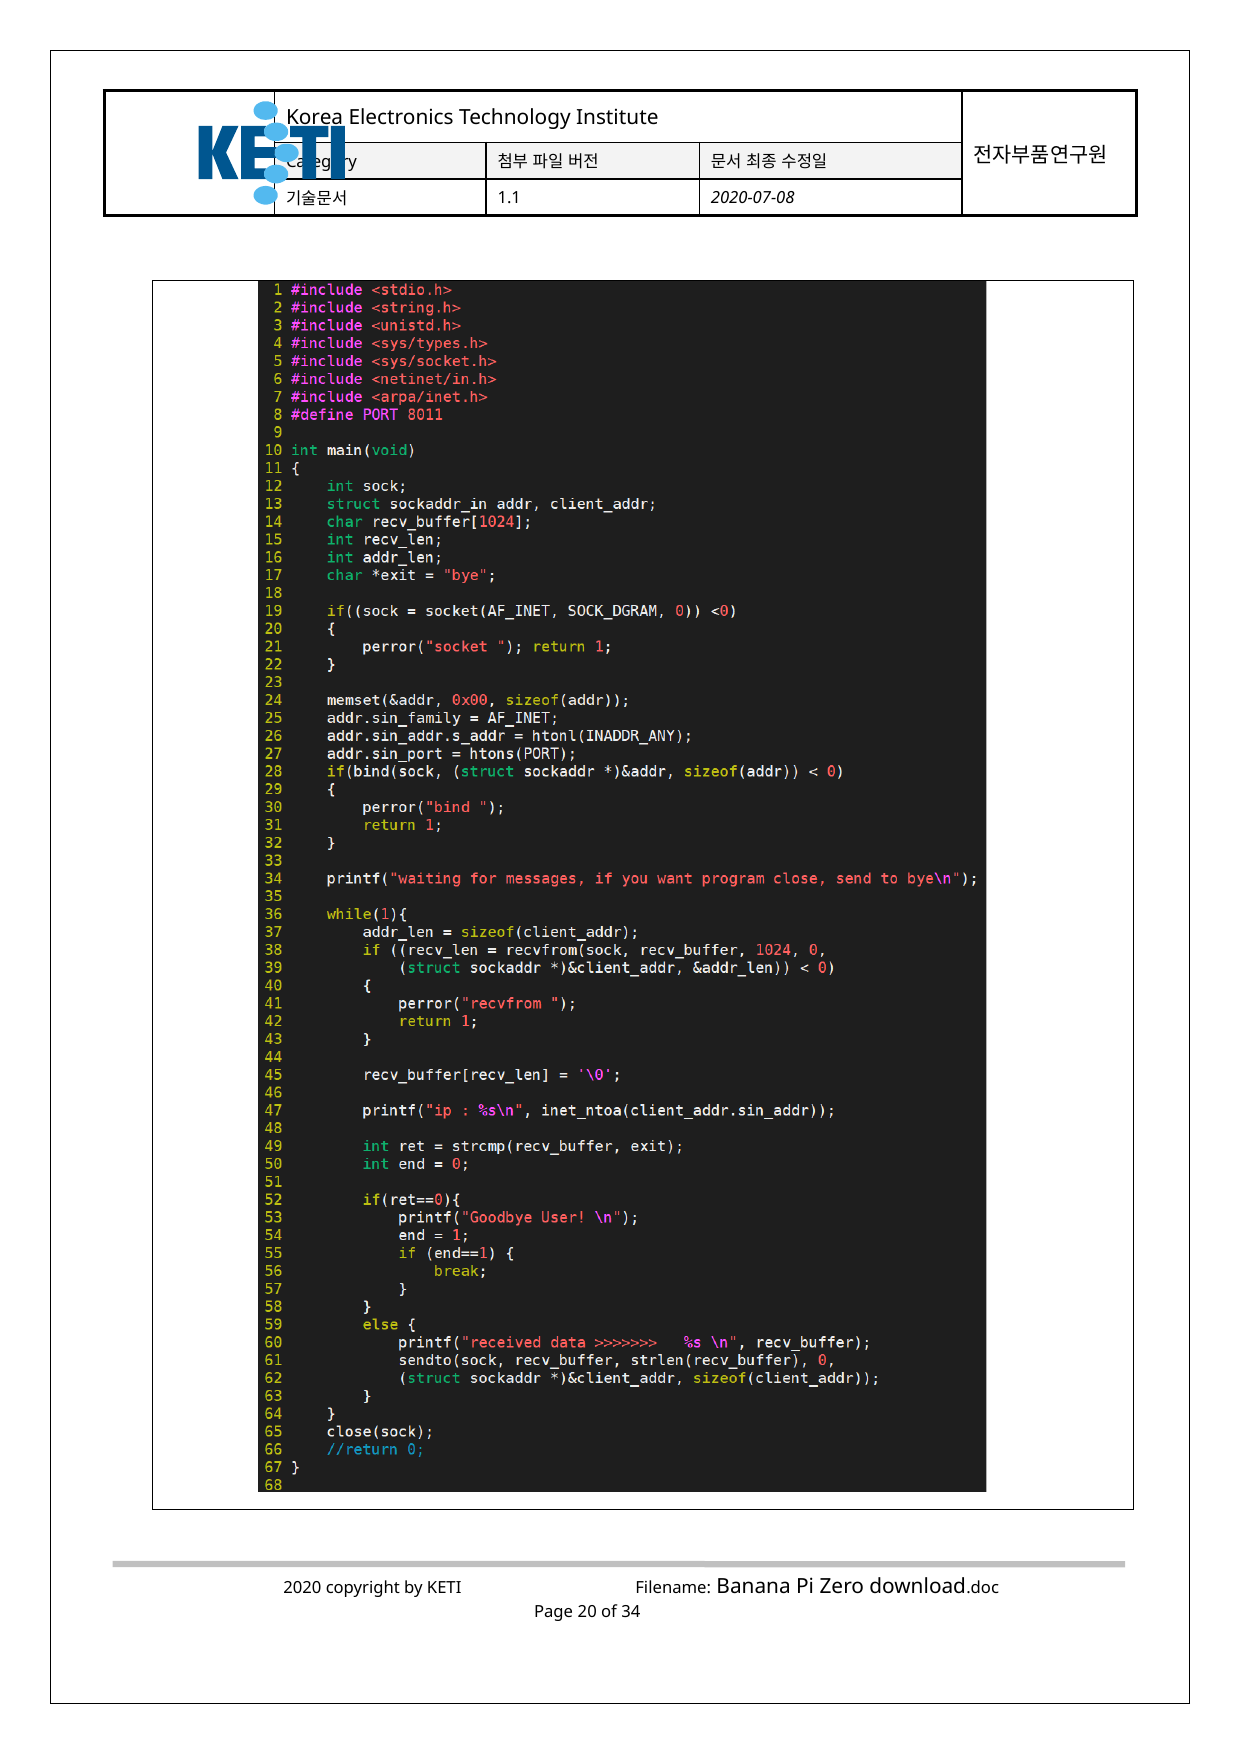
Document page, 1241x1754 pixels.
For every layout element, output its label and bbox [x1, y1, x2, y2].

picture [258, 281, 987, 1492]
table_cell [153, 281, 1133, 1509]
